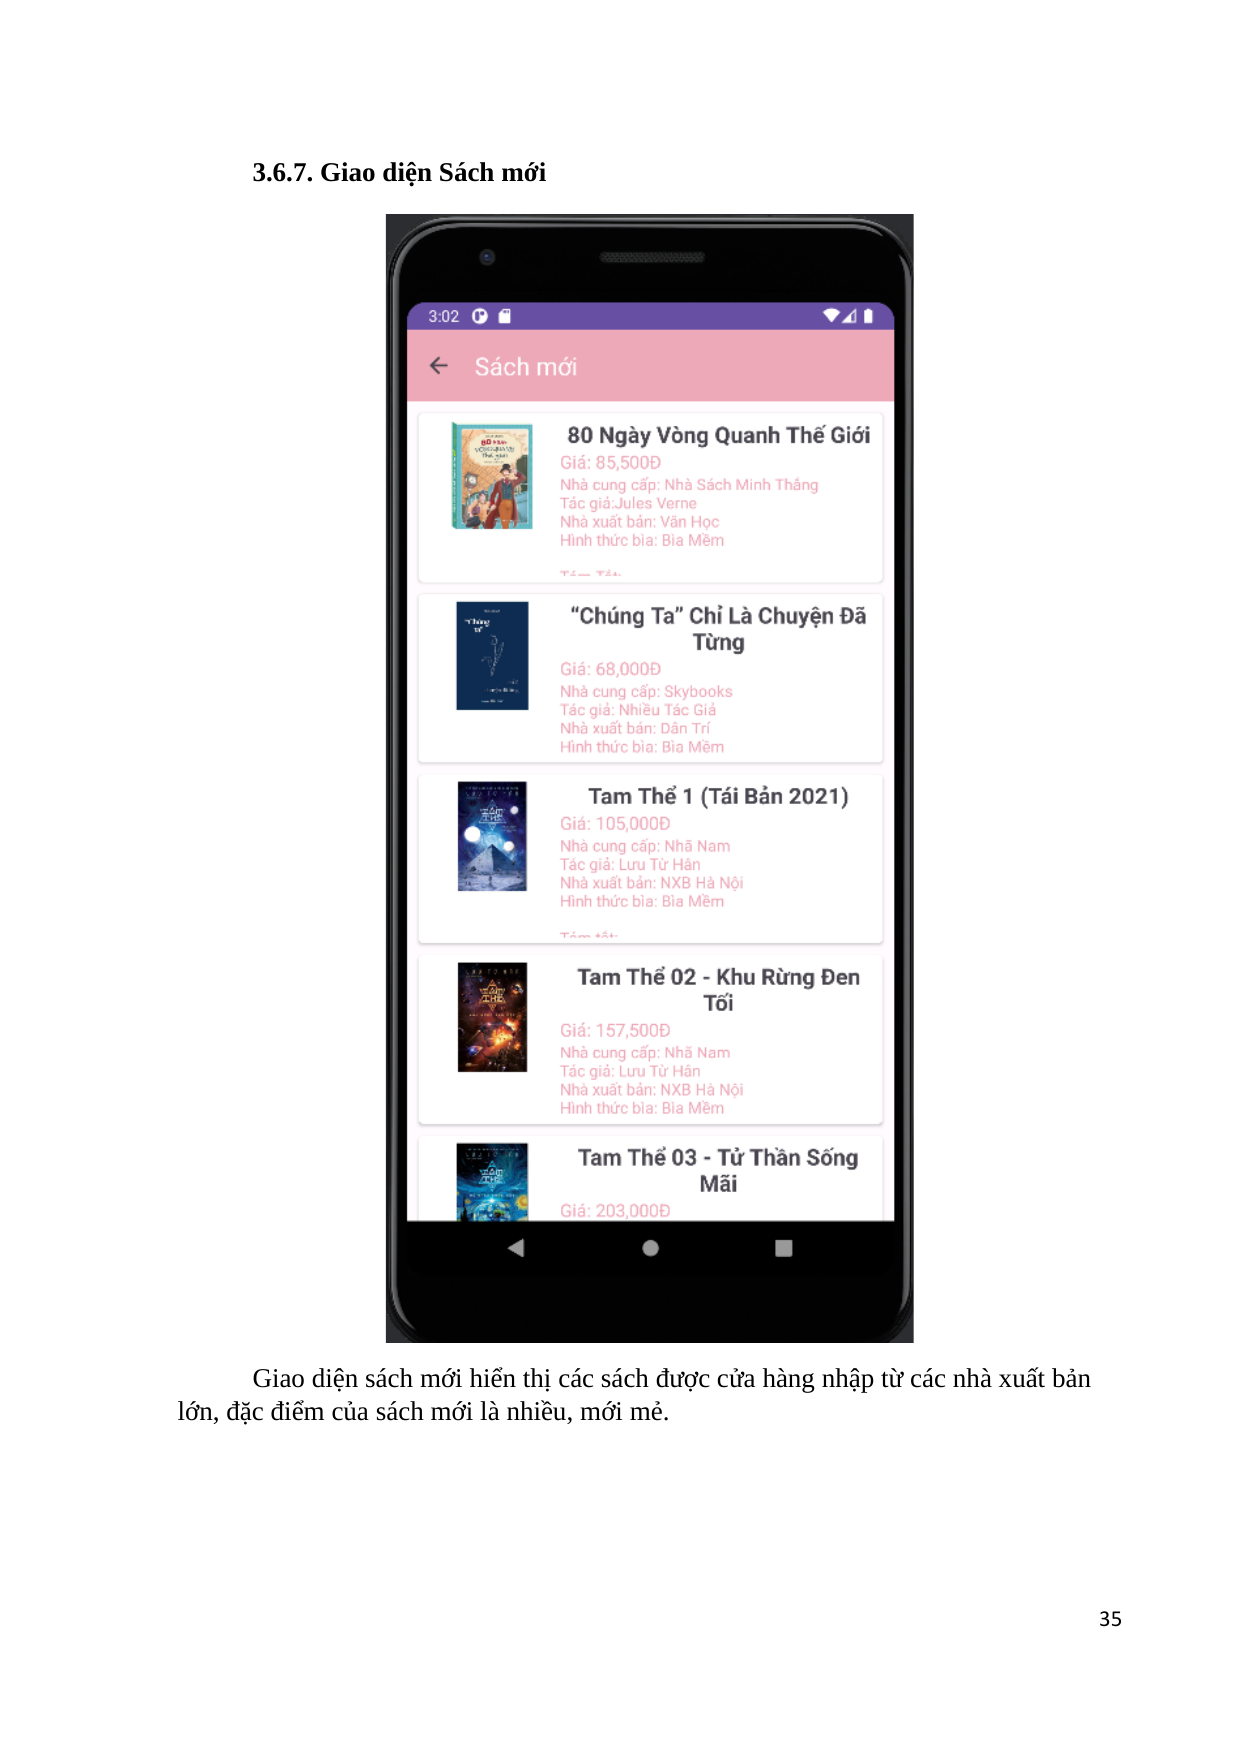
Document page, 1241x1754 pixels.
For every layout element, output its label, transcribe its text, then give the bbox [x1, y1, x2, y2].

picture [385, 214, 914, 1343]
subtitle 3.6.7. Giao diện Sách mới [177, 156, 1122, 187]
text Giao diện sách mới hiển thị các sách được cửa hàng nhập từ các nhà xuất bản lớn, đặc điểm của sách mới là nhiều, mới mẻ. [177, 1362, 1122, 1427]
